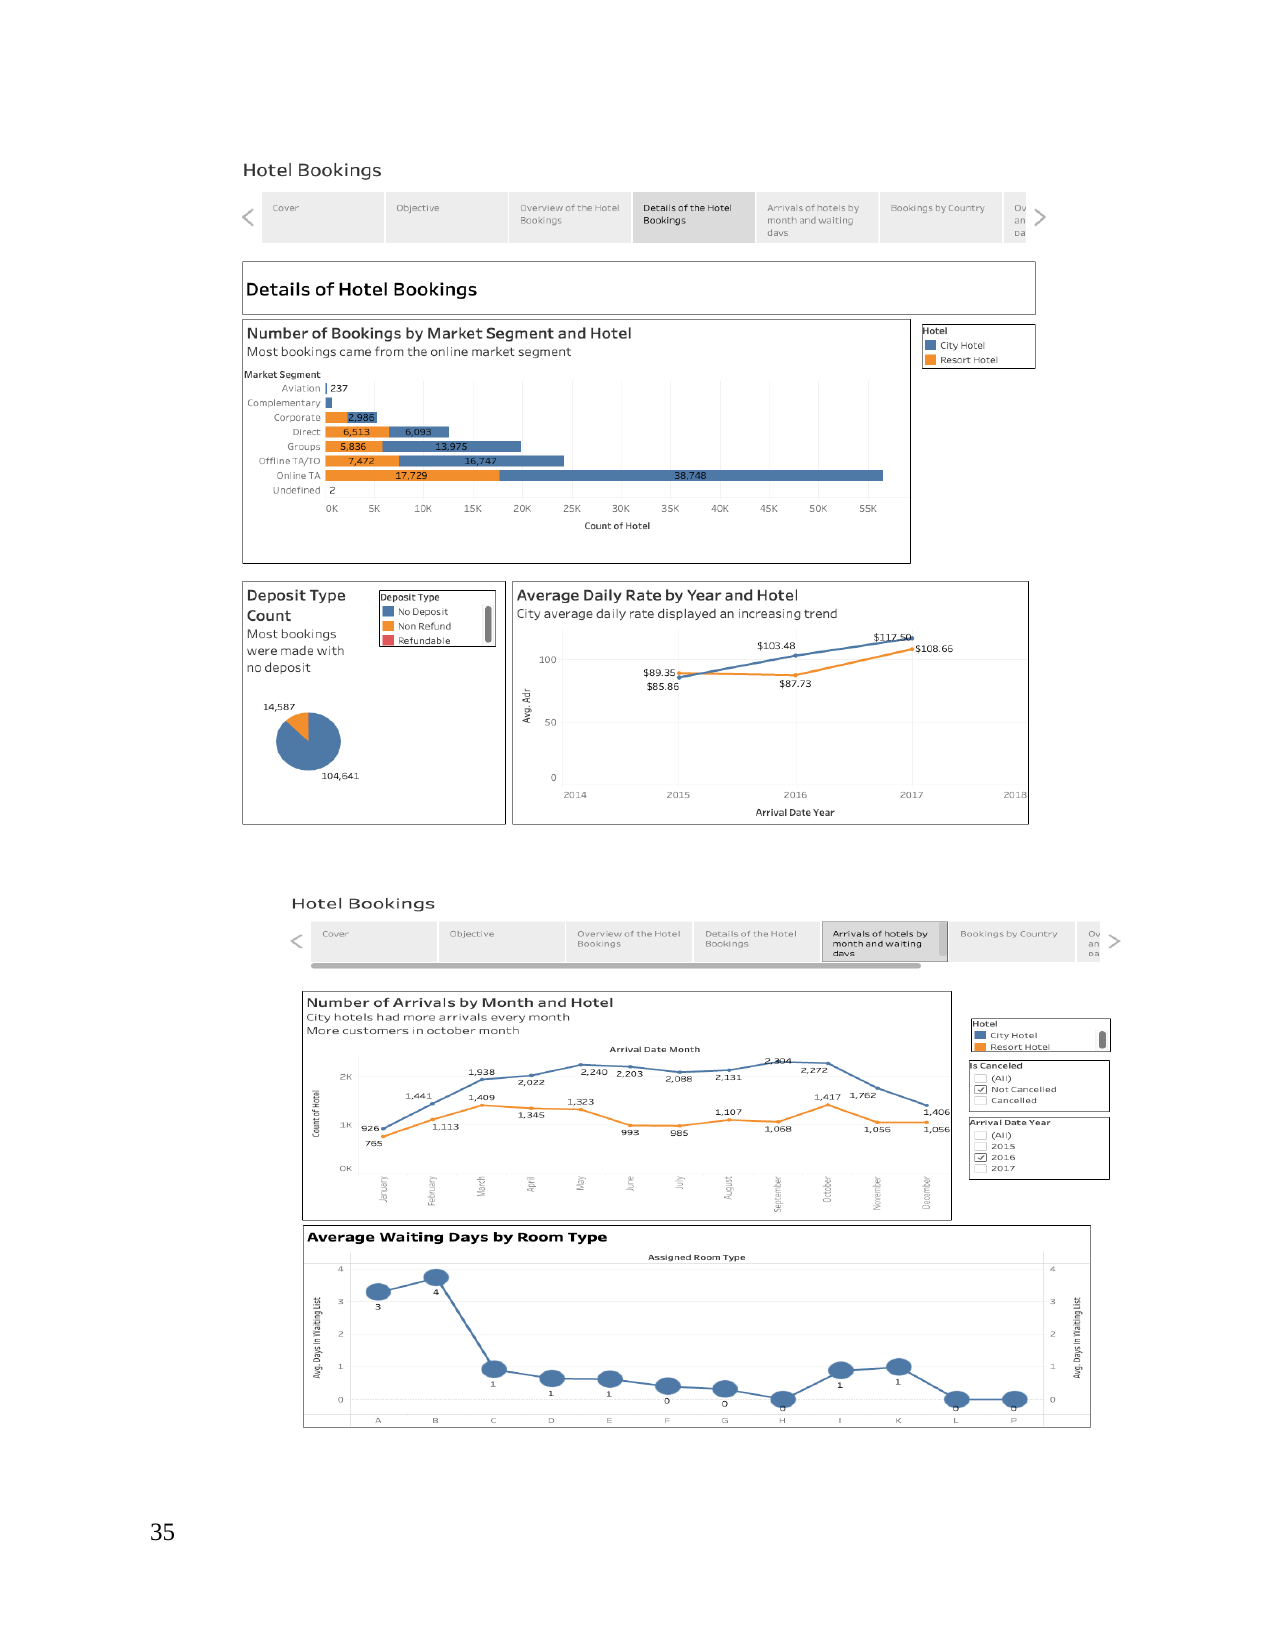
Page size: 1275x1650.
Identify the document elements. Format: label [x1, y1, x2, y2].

picture [235, 882, 1211, 1452]
picture [160, 150, 1136, 859]
